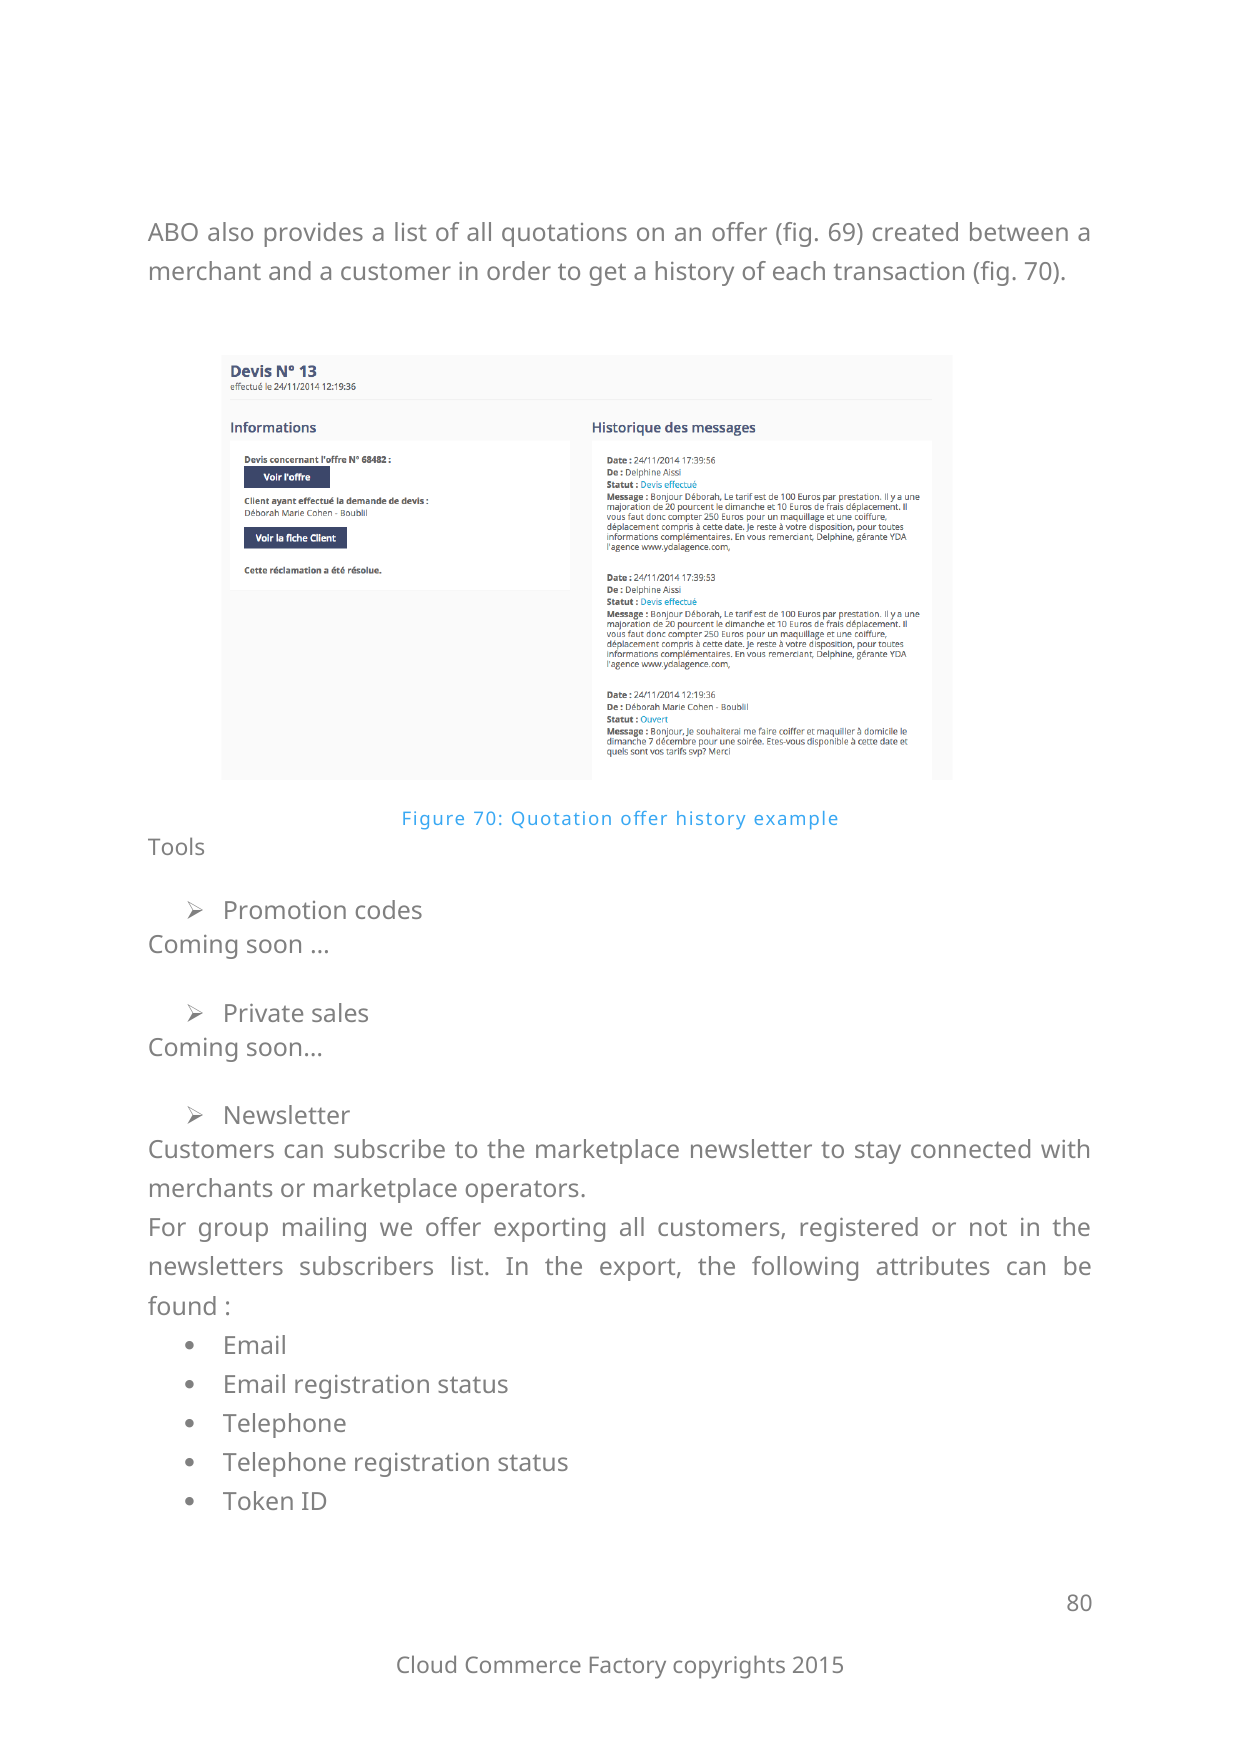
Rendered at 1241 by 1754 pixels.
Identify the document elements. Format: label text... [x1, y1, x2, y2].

subtitle Figure 70: Quotation offer history example [148, 805, 1093, 831]
text Coming soon … [148, 927, 1093, 961]
text Tools [148, 831, 1093, 862]
list Email [185, 1327, 1093, 1361]
text Coming soon… [148, 1029, 1093, 1063]
text Customers can subscribe to the marketplace newsletter to stay connected with merchants or marketplace operators. [148, 1131, 1093, 1205]
list Token ID [185, 1484, 1093, 1518]
list Telephone [185, 1406, 1093, 1440]
list Promotion codes [185, 893, 1093, 927]
picture [221, 355, 953, 780]
text For group mailing we offer exporting all customers, registered or not in the newsletters subscribers list. In the export, the following attributes can be found : [148, 1210, 1093, 1322]
list Newsletter [185, 1097, 1093, 1131]
text ABO also provides a list of all quotations on an offer (fig. 69) created between a merchant and a customer in order to get a history of each transaction (fig. 70). [148, 215, 1093, 288]
list Telephone registration status [185, 1445, 1093, 1479]
list Email registration status [185, 1366, 1093, 1401]
list Private sales [185, 995, 1093, 1029]
